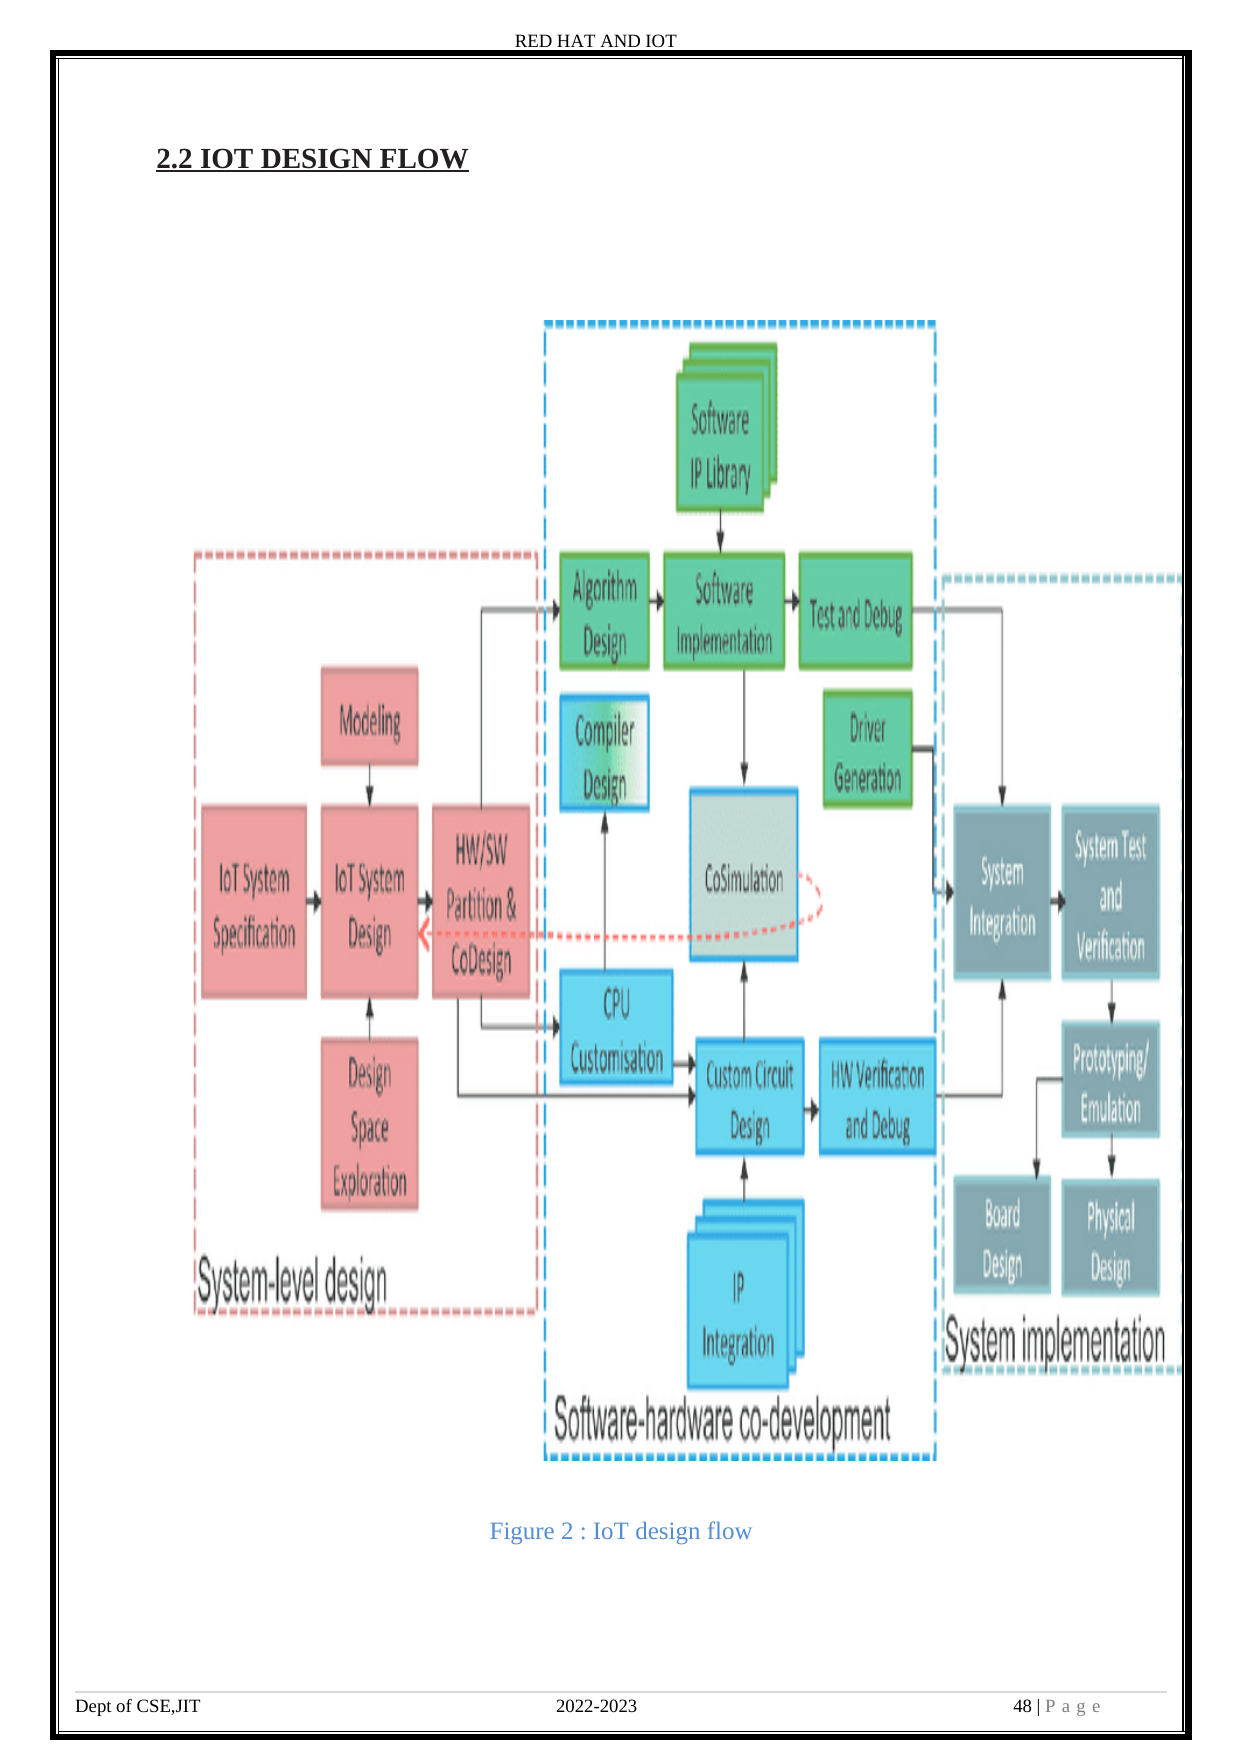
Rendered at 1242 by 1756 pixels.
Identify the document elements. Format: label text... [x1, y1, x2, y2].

text 2.2 IOT DESIGN FLOW [156, 141, 1156, 175]
text Figure 2 : IoT design flow [75, 1516, 1167, 1544]
picture [193, 320, 1182, 1461]
